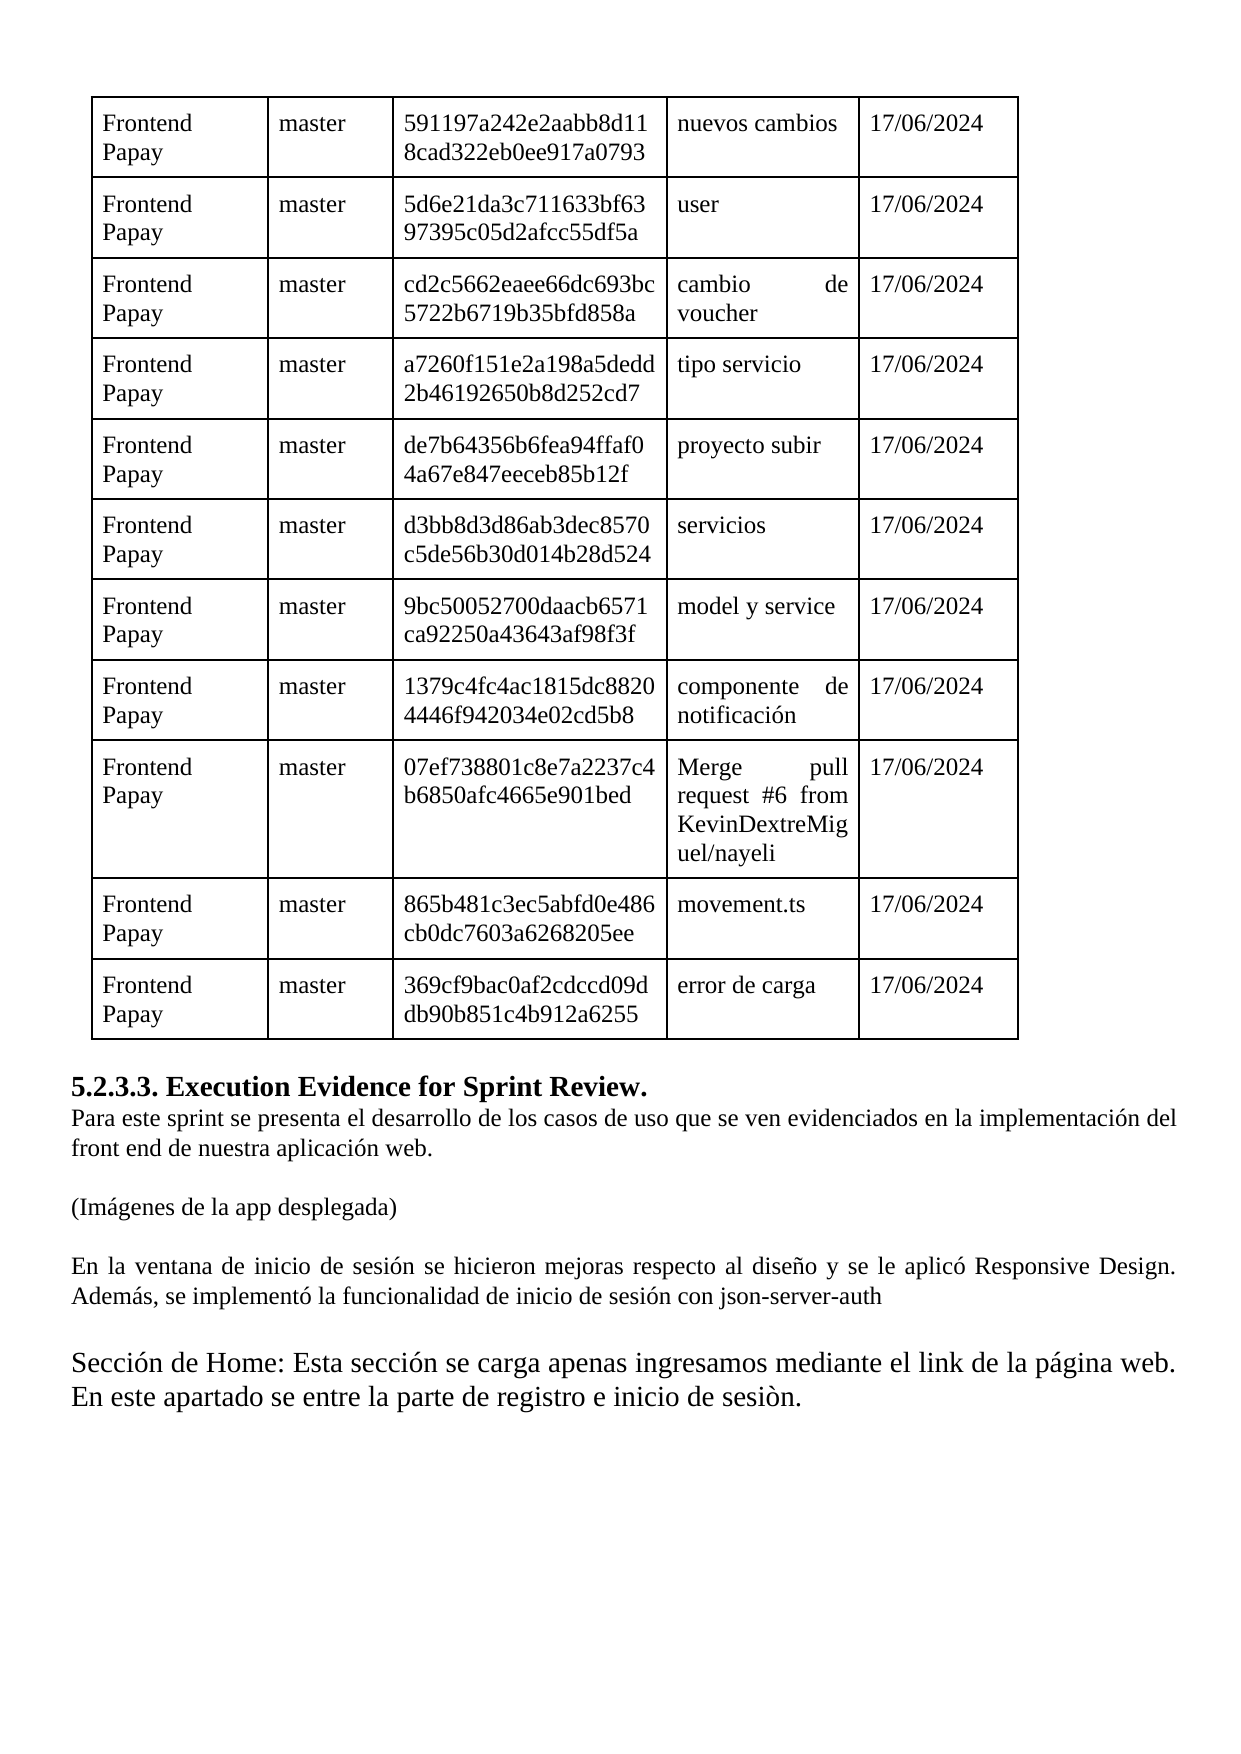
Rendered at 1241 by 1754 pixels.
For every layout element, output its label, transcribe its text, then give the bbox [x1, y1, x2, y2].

table_cell 369cf9bac0af2cdccd09ddb90b851c4b912a6255 [394, 960, 666, 1038]
table_cell 17/06/2024 [860, 178, 1017, 257]
text En la ventana de inicio de sesión se hicieron mejoras respecto al diseño y se le aplicó Responsive Design. Además, se implementó la funcionalidad de inicio de sesión con json-server-auth [71, 1251, 1178, 1309]
table_cell 07ef738801c8e7a2237c4b6850afc4665e901bed [394, 741, 666, 877]
table_cell cambio de voucher [668, 259, 858, 337]
table_cell 865b481c3ec5abfd0e486cb0dc7603a6268205ee [394, 879, 666, 957]
table_cell error de carga [668, 960, 858, 1038]
table_cell a7260f151e2a198a5dedd2b46192650b8d252cd7 [394, 339, 666, 417]
table_cell 17/06/2024 [860, 879, 1017, 957]
table_cell proyecto subir [668, 420, 858, 498]
table_cell master [269, 580, 392, 659]
table_cell Frontend Papay [93, 420, 267, 498]
table_cell user [668, 178, 858, 257]
table_cell Frontend Papay [93, 580, 267, 659]
table_cell Merge pull request #6 from KevinDextreMiguel/nayeli [668, 741, 858, 877]
table_cell servicios [668, 500, 858, 578]
table_cell master [269, 98, 392, 176]
table_cell 17/06/2024 [860, 661, 1017, 739]
table_cell 17/06/2024 [860, 580, 1017, 659]
table_cell model y service [668, 580, 858, 659]
table_cell 9bc50052700daacb6571ca92250a43643af98f3f [394, 580, 666, 659]
table_cell Frontend Papay [93, 879, 267, 957]
table_cell master [269, 661, 392, 739]
table_cell 17/06/2024 [860, 960, 1017, 1038]
table_cell 17/06/2024 [860, 339, 1017, 417]
table_cell Frontend Papay [93, 178, 267, 257]
table_cell 17/06/2024 [860, 500, 1017, 578]
table_cell master [269, 960, 392, 1038]
table_cell 591197a242e2aabb8d118cad322eb0ee917a0793 [394, 98, 666, 176]
table_cell Frontend Papay [93, 259, 267, 337]
table_cell tipo servicio [668, 339, 858, 417]
text (Imágenes de la app desplegada) [71, 1192, 1178, 1221]
table_cell Frontend Papay [93, 661, 267, 739]
table_cell 17/06/2024 [860, 98, 1017, 176]
text Sección de Home: Esta sección se carga apenas ingresamos mediante el link de la página web. En este apartado se entre la parte de registro e inicio de sesiòn. [71, 1345, 1178, 1413]
table_cell master [269, 741, 392, 877]
table_cell master [269, 259, 392, 337]
text 5.2.3.3. Execution Evidence for Sprint Review. [71, 1069, 1178, 1102]
table_cell componente de notificación [668, 661, 858, 739]
table_cell 17/06/2024 [860, 741, 1017, 877]
table_cell master [269, 879, 392, 957]
table_cell cd2c5662eaee66dc693bc5722b6719b35bfd858a [394, 259, 666, 337]
table_cell Frontend Papay [93, 98, 267, 176]
table_cell 1379c4fc4ac1815dc88204446f942034e02cd5b8 [394, 661, 666, 739]
table_cell de7b64356b6fea94ffaf04a67e847eeceb85b12f [394, 420, 666, 498]
text Para este sprint se presenta el desarrollo de los casos de uso que se ven evidenciados en la implementación del front end de nuestra aplicación web. [71, 1103, 1178, 1162]
table_cell movement.ts [668, 879, 858, 957]
table_cell 5d6e21da3c711633bf6397395c05d2afcc55df5a [394, 178, 666, 257]
table_cell master [269, 339, 392, 417]
table_cell master [269, 500, 392, 578]
table_cell 17/06/2024 [860, 259, 1017, 337]
table_cell d3bb8d3d86ab3dec8570c5de56b30d014b28d524 [394, 500, 666, 578]
table_cell master [269, 420, 392, 498]
table_cell Frontend Papay [93, 960, 267, 1038]
table_cell Frontend Papay [93, 339, 267, 417]
table_cell Frontend Papay [93, 500, 267, 578]
table_cell master [269, 178, 392, 257]
table_cell 17/06/2024 [860, 420, 1017, 498]
table_cell Frontend Papay [93, 741, 267, 877]
table_cell nuevos cambios [668, 98, 858, 176]
